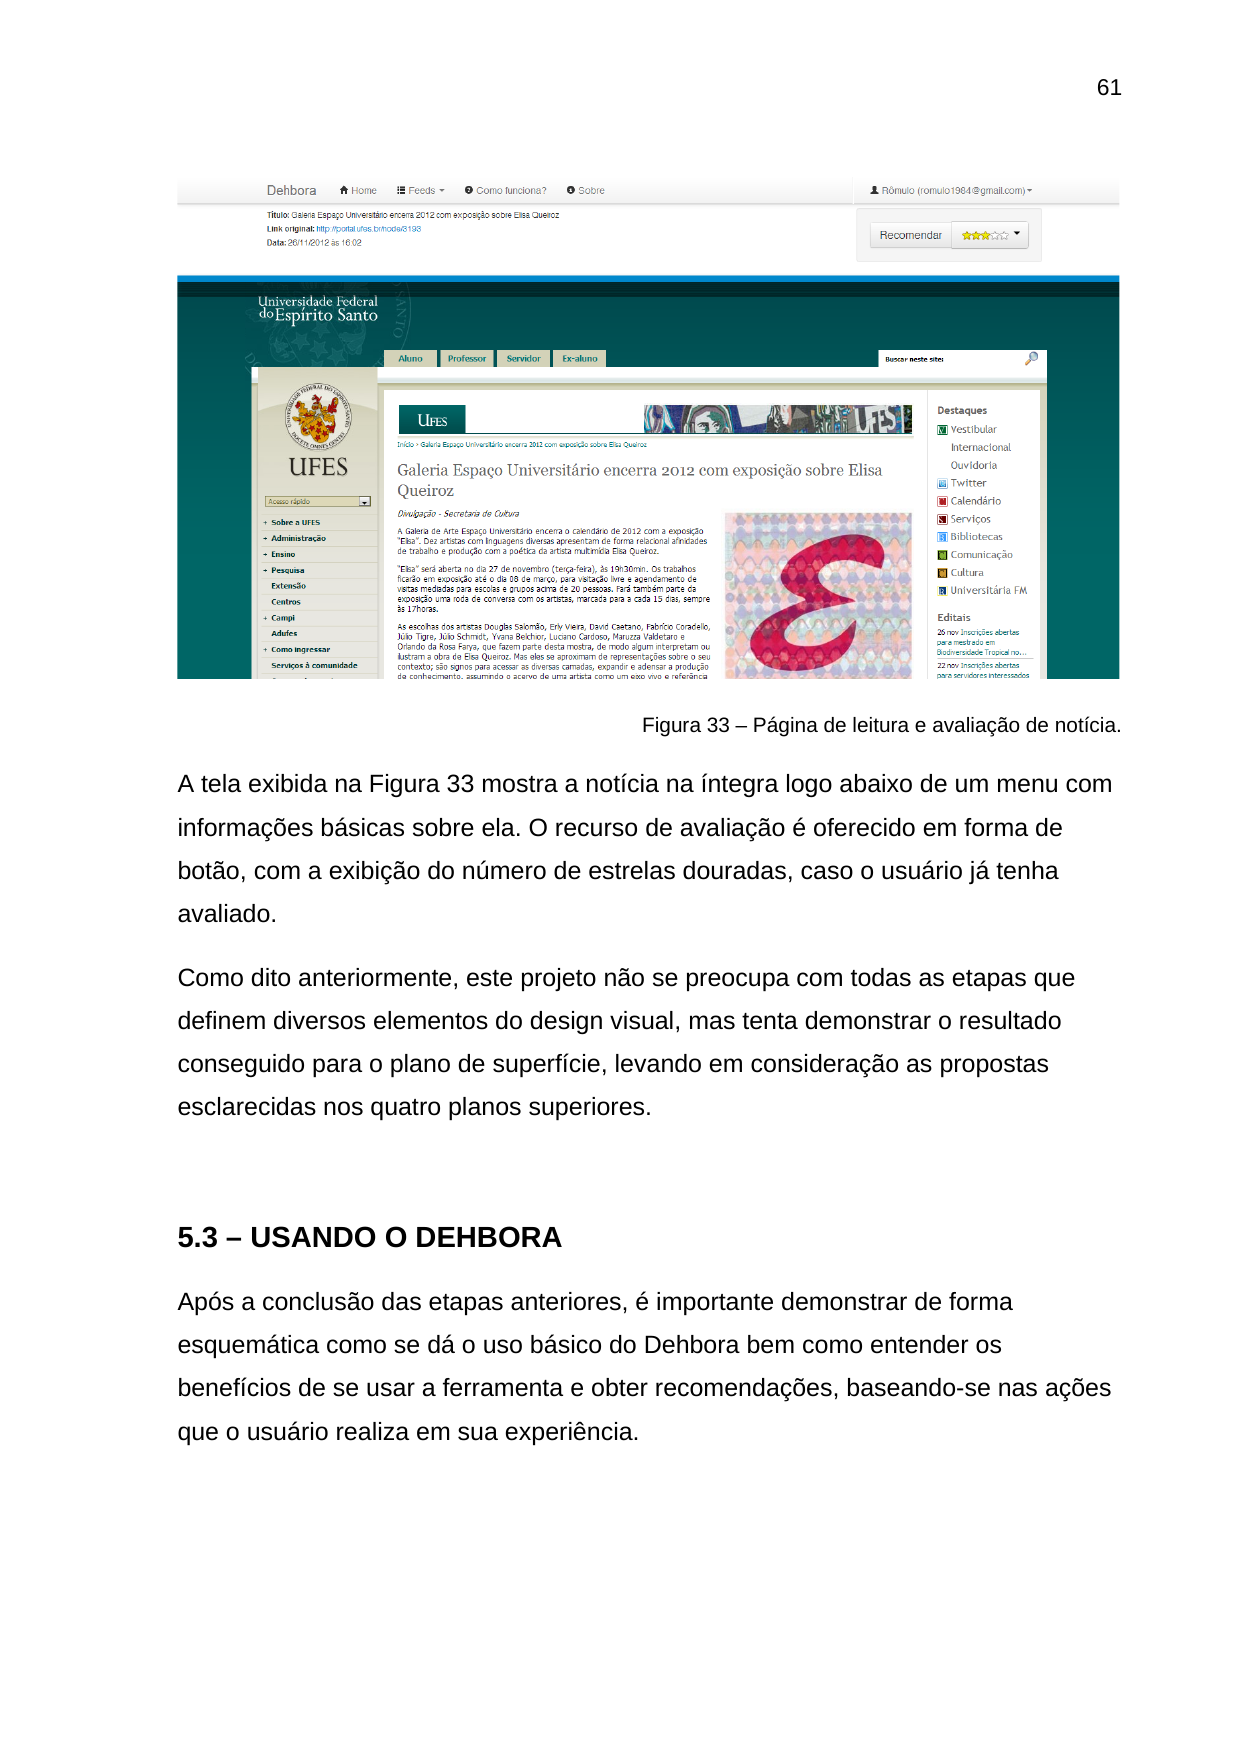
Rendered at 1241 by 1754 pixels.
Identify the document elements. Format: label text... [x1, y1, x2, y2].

text Após a conclusão das etapas anteriores, é importante demonstrar de forma esquemática como se dá o uso básico do Dehbora bem como entender os benefícios de se usar a ferramenta e obter recomendações, baseando-se nas ações que o usuário realiza em sua experiência. [177, 1287, 1122, 1445]
picture [177, 283, 1120, 679]
picture [177, 177, 1120, 275]
text Como dito anteriormente, este projeto não se preocupa com todas as etapas que definem diversos elementos do design visual, mas tenta demonstrar o resultado conseguido para o plano de superfície, levando em consideração as propostas esclarecidas nos quatro planos superiores. [177, 963, 1122, 1121]
subtitle 5.3 – USANDO O DEHBORA [177, 1220, 1122, 1254]
text A tela exibida na Figura 33 mostra a notícia na íntegra logo abaixo de um menu com informações básicas sobre ela. O recurso de avaliação é oferecido em forma de botão, com a exibição do número de estrelas douradas, caso o usuário já tenha avaliado. [177, 769, 1122, 928]
text Figura 33 – Página de leitura e avaliação de notícia. [177, 713, 1122, 737]
